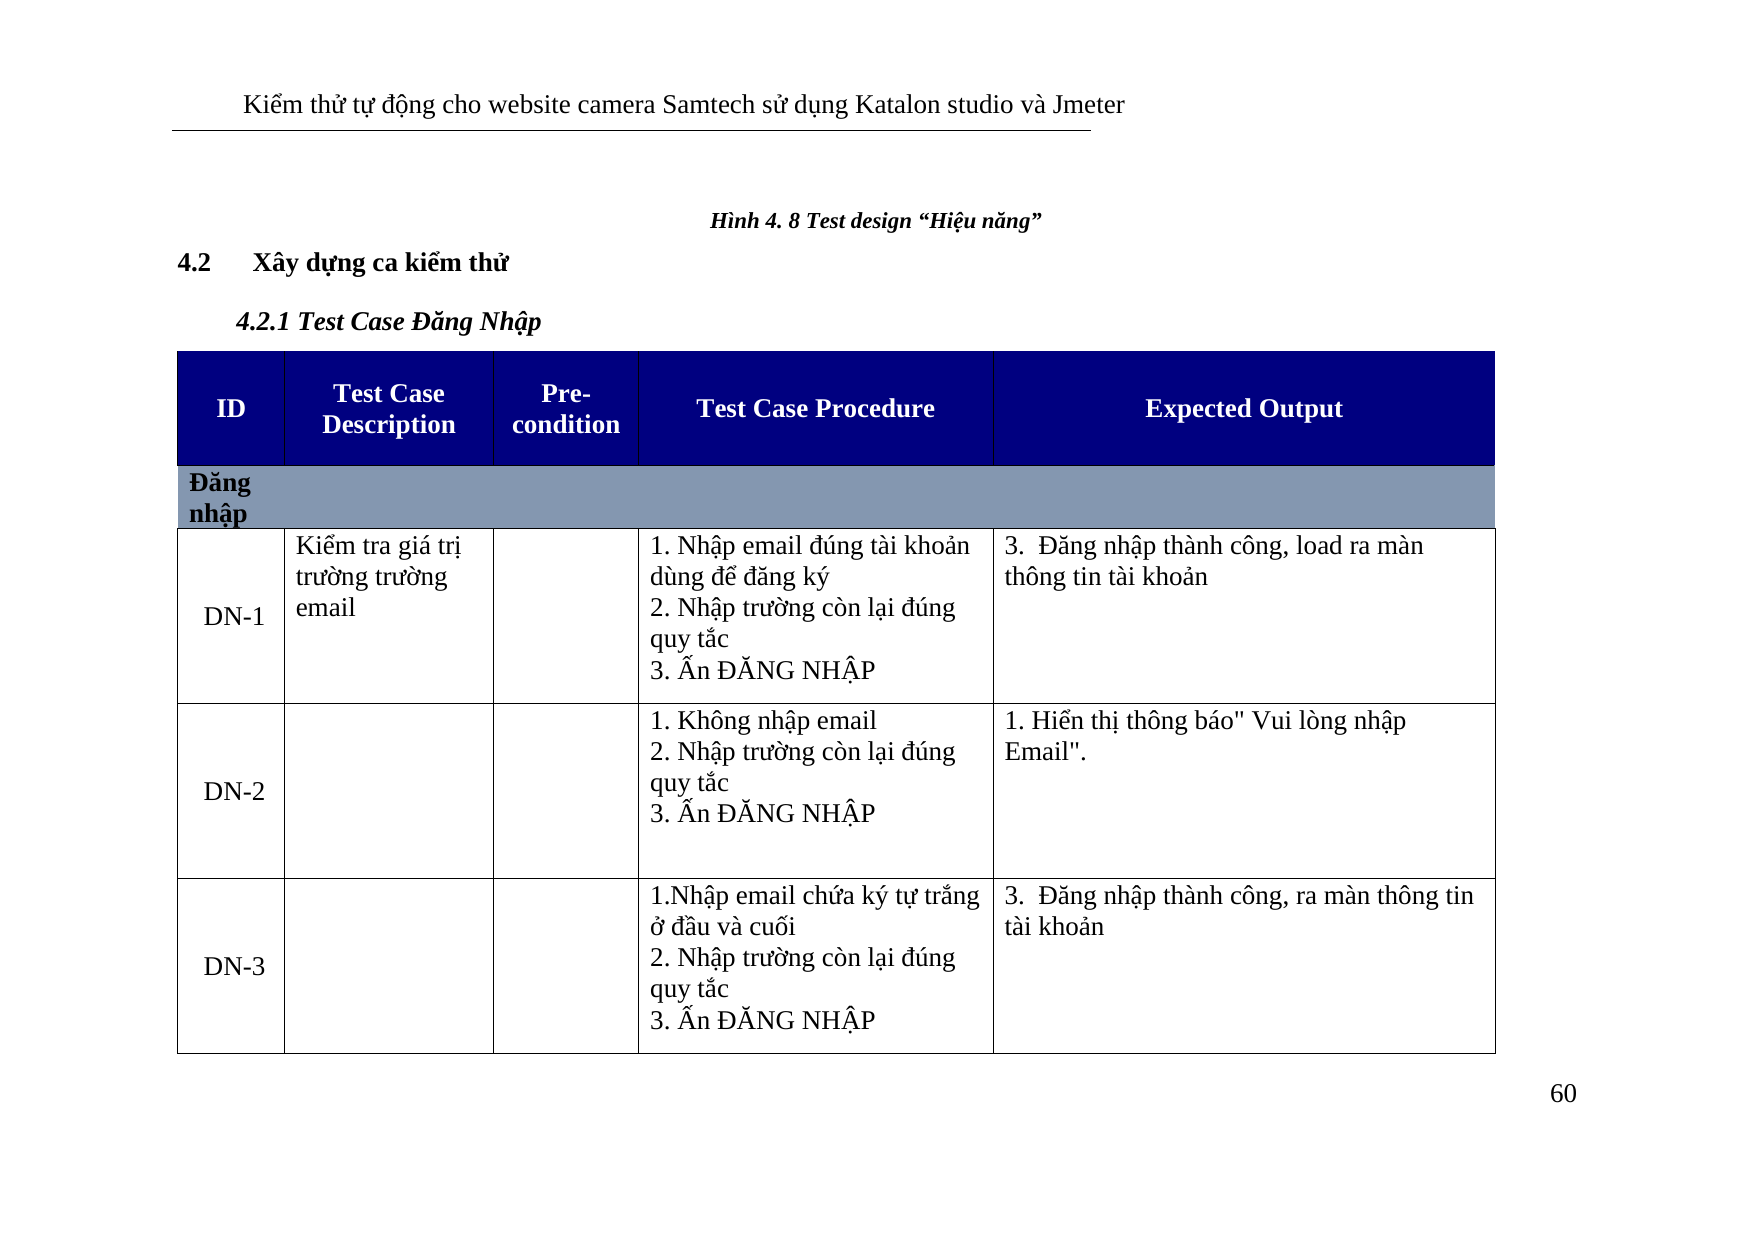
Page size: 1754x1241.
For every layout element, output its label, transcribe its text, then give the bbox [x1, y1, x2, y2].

table_cell 1.Nhập email chứa ký tự trắng ở đầu và cuối 2. Nhập trường còn lại đúng quy tắc 3. Ấn ĐĂNG NHẬP [639, 879, 993, 1053]
table_cell DN-3 [178, 879, 284, 1053]
text Xây dựng ca kiểm thử [177, 246, 1577, 277]
text Hình 4. 8 Test design “Hiệu năng” [177, 207, 1577, 233]
table_cell [284, 466, 493, 528]
table_cell DN-1 [178, 529, 284, 703]
table_cell [285, 879, 493, 1053]
table_cell DN-2 [178, 704, 284, 878]
table_cell 3. Đăng nhập thành công, ra màn thông tin tài khoản [994, 879, 1495, 1053]
table_cell 1. Nhập email đúng tài khoản dùng để đăng ký 2. Nhập trường còn lại đúng quy tắc 3. Ấn ĐĂNG NHẬP [639, 529, 993, 703]
table_cell 1. Không nhập email 2. Nhập trường còn lại đúng quy tắc 3. Ấn ĐĂNG NHẬP [639, 704, 993, 878]
table_cell Đăng nhập [178, 466, 284, 528]
text 4.2.1 Test Case Đăng Nhập [177, 305, 1577, 336]
table_cell [494, 879, 638, 1053]
table_header Test Case Description [285, 351, 493, 465]
table_header Pre-condition [494, 351, 638, 465]
table_cell Kiểm tra giá trị trường trường email [285, 529, 493, 703]
table_cell 3. Đăng nhập thành công, load ra màn thông tin tài khoản [994, 529, 1495, 703]
table_cell [494, 529, 638, 703]
table_cell [639, 466, 993, 528]
table_cell [493, 466, 639, 528]
table_cell [285, 704, 493, 878]
table_cell [993, 465, 1495, 528]
table_header Test Case Procedure [639, 351, 993, 465]
table_header Expected Output [994, 351, 1495, 465]
table_header ID [178, 351, 284, 465]
table_cell 1. Hiển thị thông báo" Vui lòng nhập Email". [994, 704, 1495, 878]
table_cell [494, 704, 638, 878]
